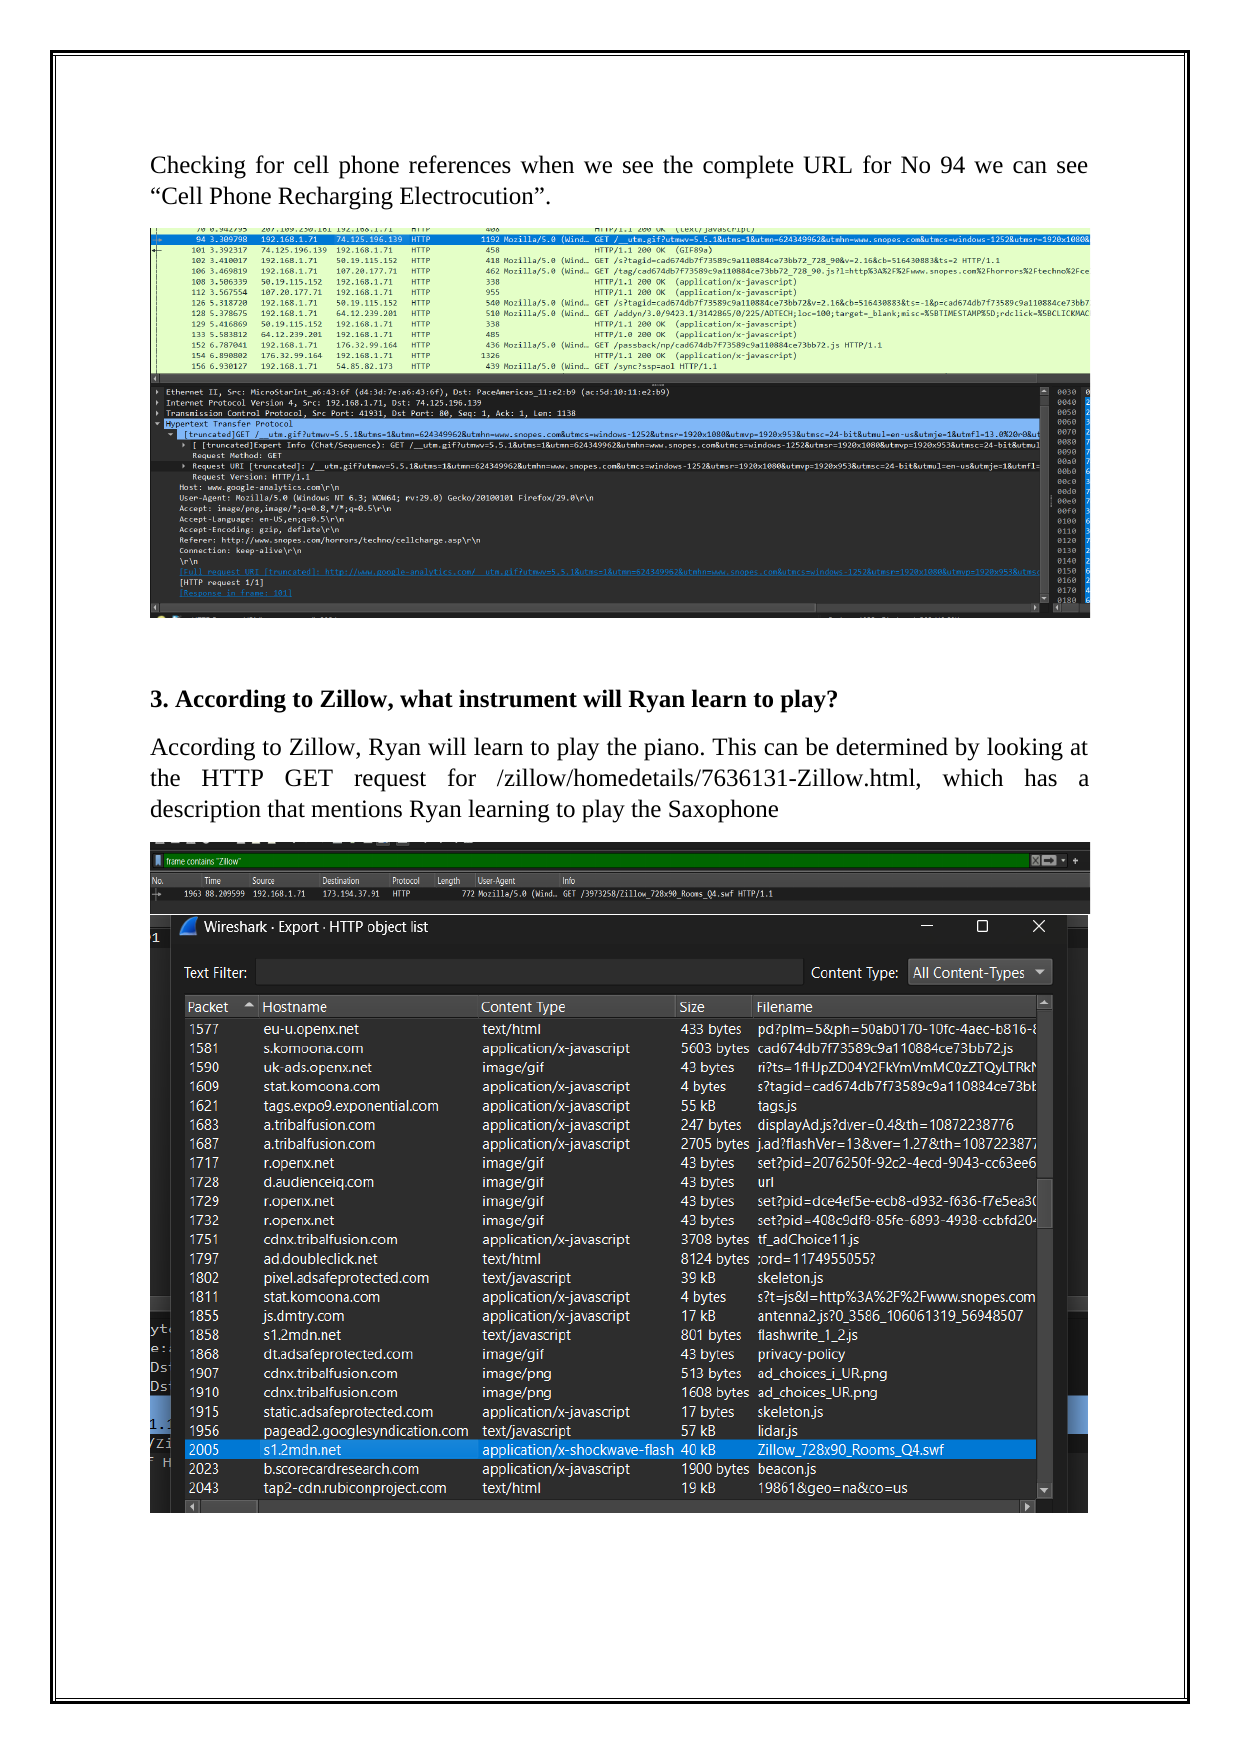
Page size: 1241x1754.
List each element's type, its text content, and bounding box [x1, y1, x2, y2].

text 3. According to Zillow, what instrument will Ryan learn to play? [150, 684, 1090, 713]
text Checking for cell phone references when we see the complete URL for No 94 we can see “Cell Phone Recharging Electrocution”. [150, 150, 1090, 210]
picture [150, 915, 1088, 1513]
picture [150, 228, 1091, 618]
picture [150, 842, 1091, 914]
text According to Zillow, Ryan will learn to play the piano. This can be determined by looking at the HTTP GET request for /zillow/homedetails/7636131-Zillow.html, which has a description that mentions Ryan learning to play the Saxophone [150, 732, 1090, 823]
